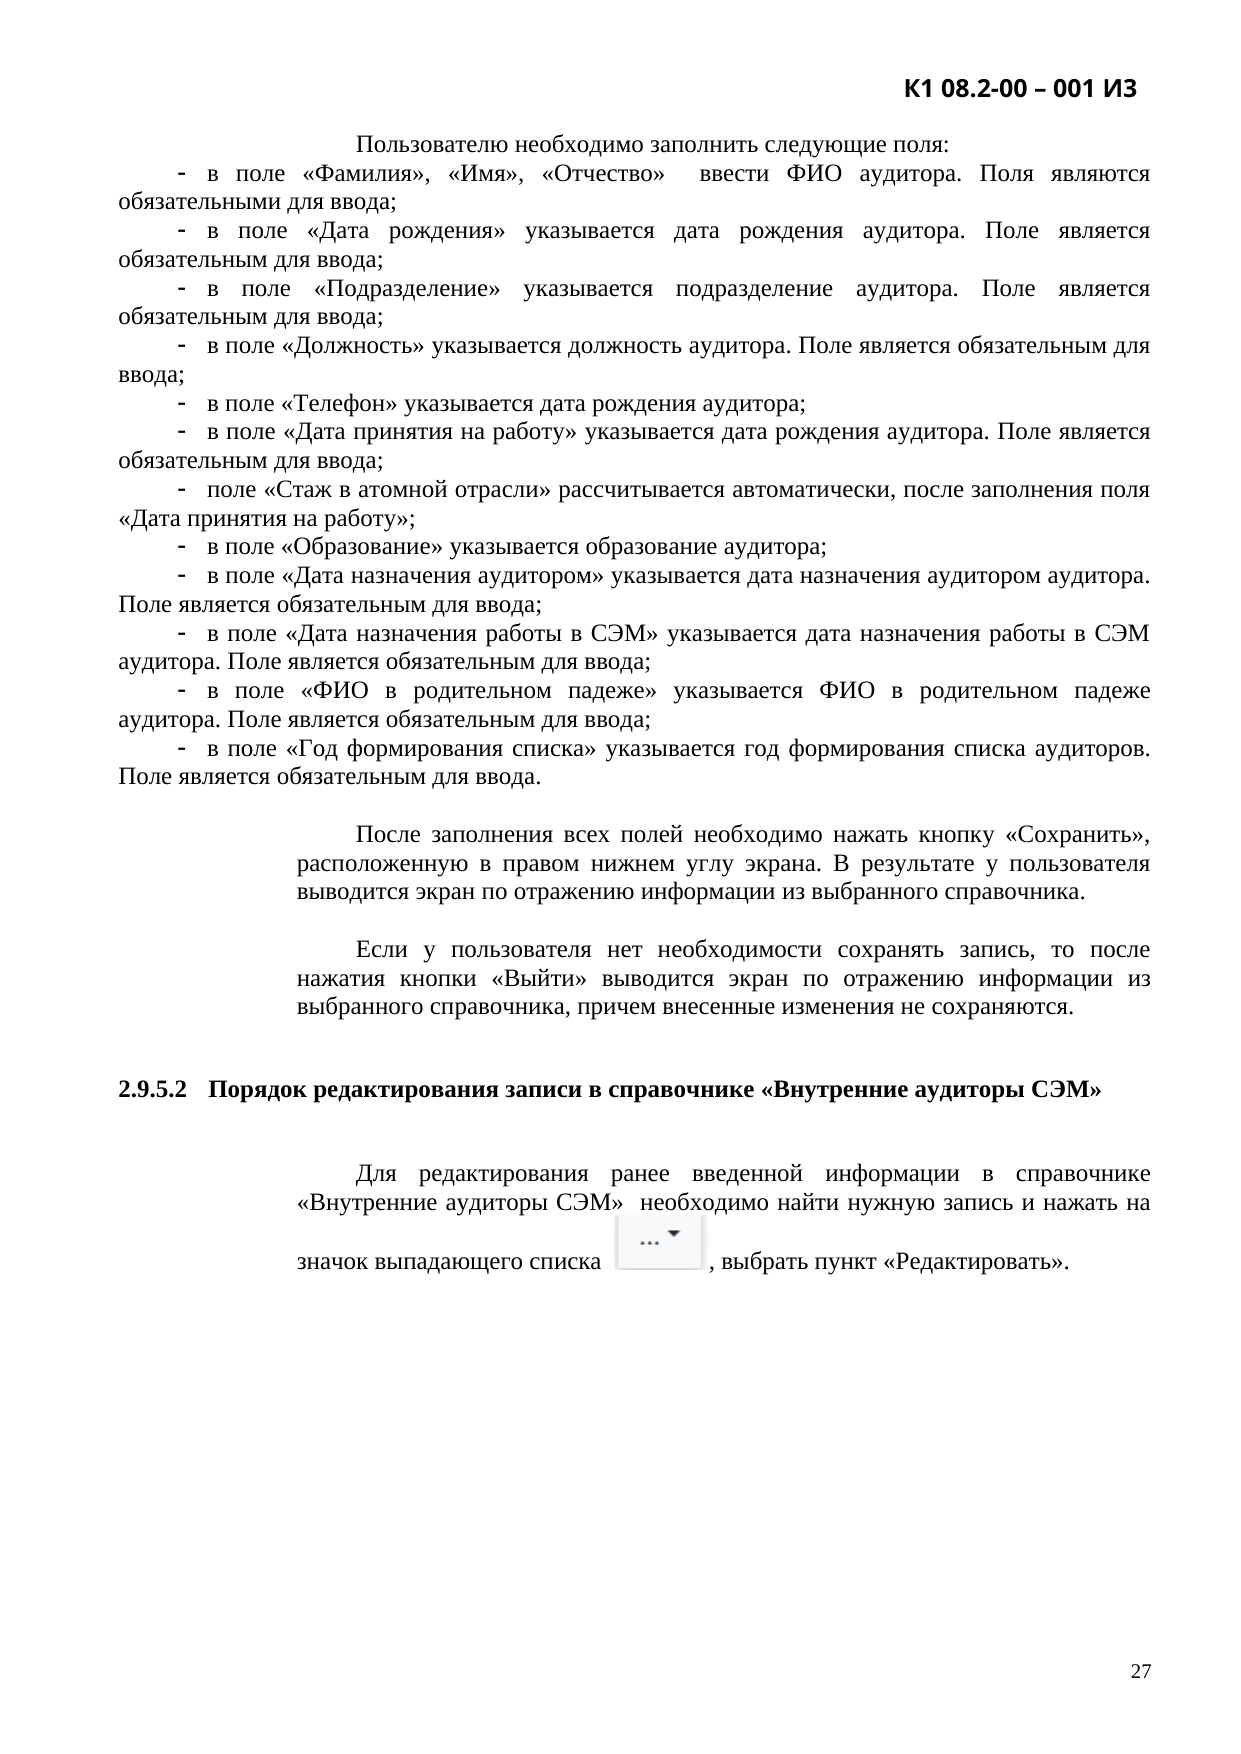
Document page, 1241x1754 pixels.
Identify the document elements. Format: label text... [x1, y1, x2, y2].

picture [614, 1215, 709, 1270]
list поле «Стаж в атомной отрасли» рассчитывается автоматически, после заполнения поля «Дата принятия на работу»; [118, 474, 1152, 531]
text Пользователю необходимо заполнить следующие поля: [297, 129, 1152, 158]
list в поле «Телефон» указывается дата рождения аудитора; [118, 388, 1152, 416]
list в поле «ФИО в родительном падеже» указывается ФИО в родительном падеже аудитора. Поле является обязательным для ввода; [118, 675, 1152, 733]
list в поле «Дата рождения» указывается дата рождения аудитора. Поле является обязательным для ввода; [118, 215, 1152, 273]
list в поле «Дата принятия на работу» указывается дата рождения аудитора. Поле является обязательным для ввода; [118, 416, 1152, 474]
list в поле «Образование» указывается образование аудитора; [118, 531, 1152, 560]
text Для редактирования ранее введенной информации в справочнике «Внутренние аудиторы СЭМ» необходимо найти нужную запись и нажать на значок выпадающего списка , выбрать пункт «Редактировать». [297, 1158, 1152, 1275]
subtitle Порядок редактирования записи в справочнике «Внутренние аудиторы СЭМ» [118, 1074, 1152, 1103]
list в поле «Дата назначения работы в СЭМ» указывается дата назначения работы в СЭМ аудитора. Поле является обязательным для ввода; [118, 618, 1152, 675]
list в поле «Год формирования списка» указывается год формирования списка аудиторов. Поле является обязательным для ввода. [118, 733, 1152, 790]
list в поле «Подразделение» указывается подразделение аудитора. Поле является обязательным для ввода; [118, 273, 1152, 330]
list в поле «Фамилия», «Имя», «Отчество» ввести ФИО аудитора. Поля являются обязательными для ввода; [118, 158, 1152, 215]
list в поле «Должность» указывается должность аудитора. Поле является обязательным для ввода; [118, 330, 1152, 388]
text Если у пользователя нет необходимости сохранять запись, то после нажатия кнопки «Выйти» выводится экран по отражению информации из выбранного справочника, причем внесенные изменения не сохраняются. [297, 934, 1152, 1020]
list в поле «Дата назначения аудитором» указывается дата назначения аудитором аудитора. Поле является обязательным для ввода; [118, 560, 1152, 618]
text После заполнения всех полей необходимо нажать кнопку «Сохранить», расположенную в правом нижнем углу экрана. В результате у пользователя выводится экран по отражению информации из выбранного справочника. [297, 819, 1152, 905]
